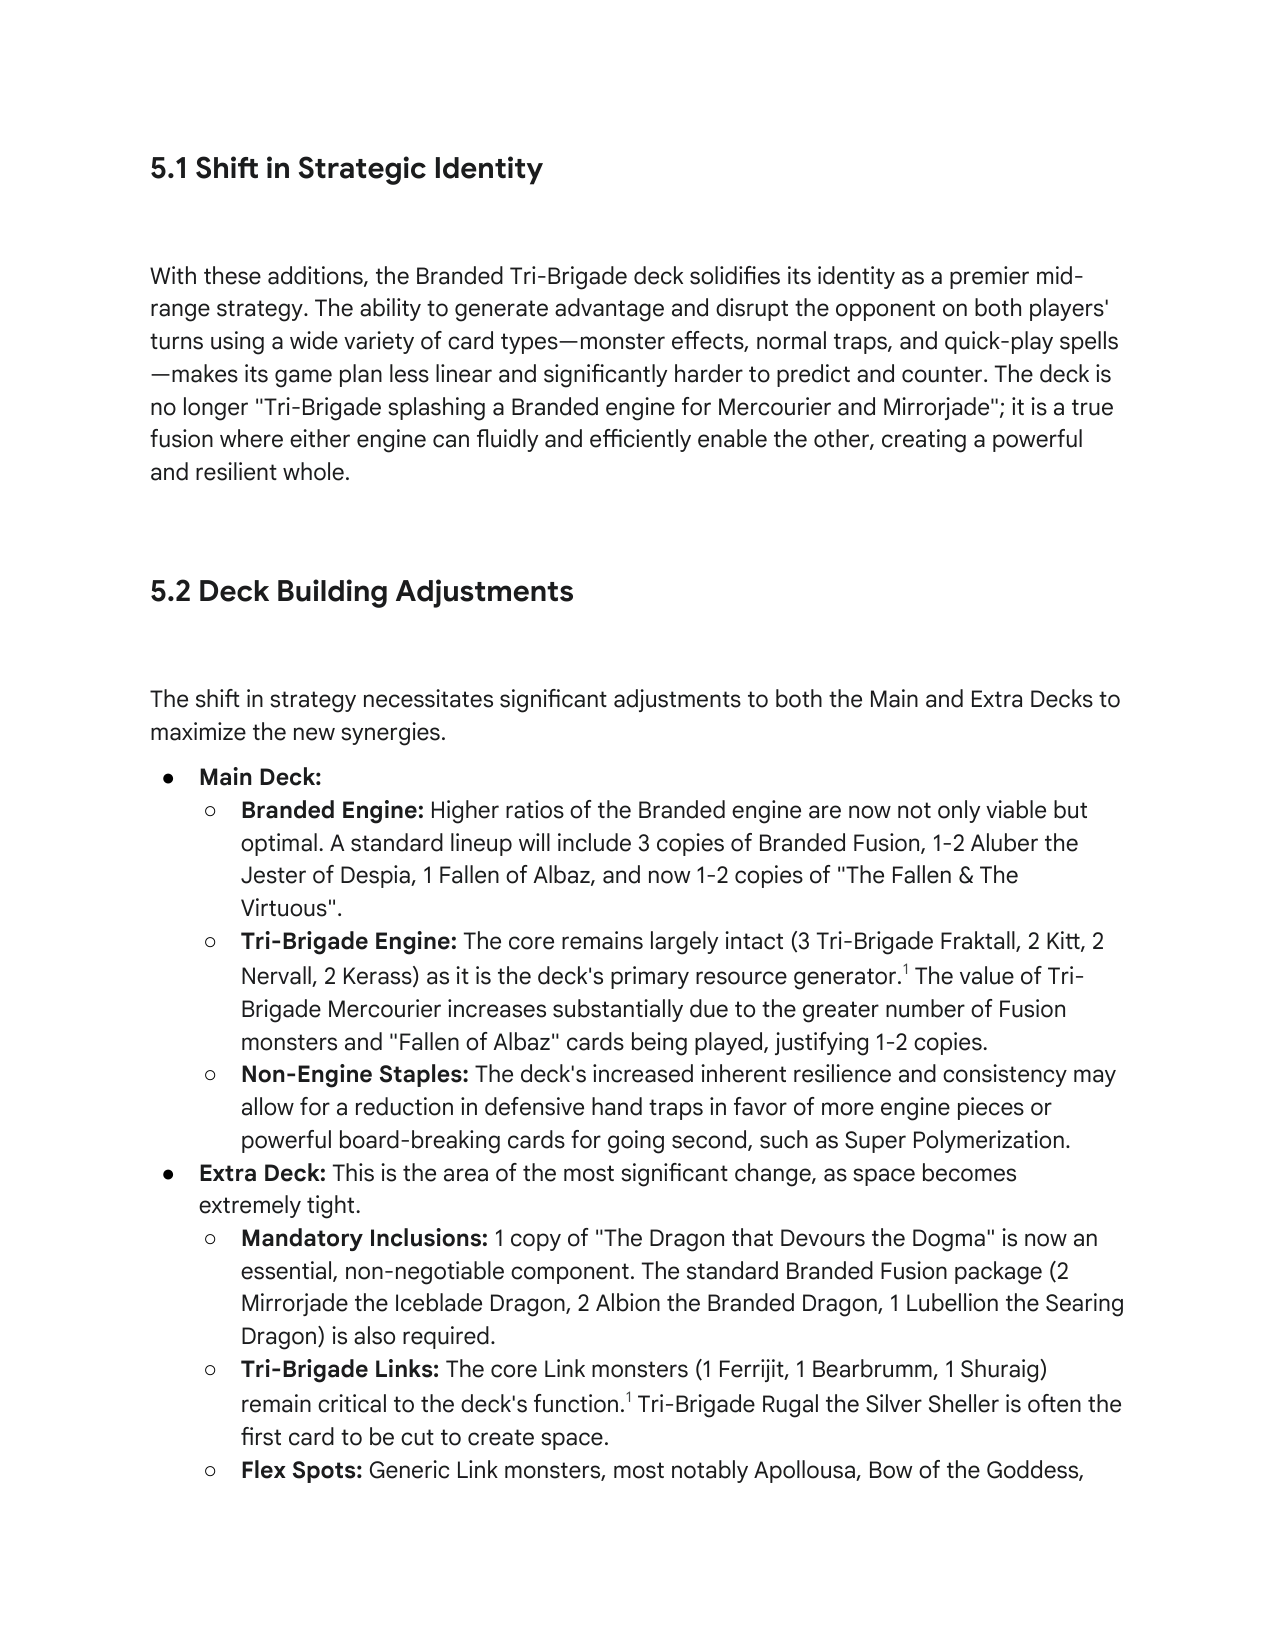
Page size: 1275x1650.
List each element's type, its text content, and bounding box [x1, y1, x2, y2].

text The shift in strategy necessitates significant adjustments to both the Main and Extra Decks to maximize the new synergies. [150, 685, 1125, 747]
subtitle 5.1 Shift in Strategic Identity [150, 150, 1125, 187]
list Tri-Brigade Engine: The core remains largely intact (3 Tri-Brigade Fraktall, 2 Kitt, 2 Nervall, 2 Kerass) as it is the deck's primary resource generator.1 The value of Tri-Brigade Mercourier increases substantially due to the greater number of Fusion monsters and "Fallen of Albaz" cards being played, justifying 1-2 copies. [203, 927, 1125, 1057]
list Tri-Brigade Links: The core Link monsters (1 Ferrijit, 1 Bearbrumm, 1 Shuraig) remain critical to the deck's function.1 Tri-Brigade Rugal the Silver Sheller is often the first card to be cut to create space. [203, 1355, 1125, 1452]
list Main Deck: [161, 763, 1125, 792]
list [203, 1456, 1125, 1485]
list Non-Engine Staples: The deck's increased inherent resilience and consistency may allow for a reduction in defensive hand traps in favor of more engine pieces or powerful board-breaking cards for going second, such as Super Polymerization. [203, 1061, 1125, 1155]
list Branded Engine: Higher ratios of the Branded engine are now not only viable but optimal. A standard lineup will include 3 copies of Branded Fusion, 1-2 Aluber the Jester of Despia, 1 Fallen of Albaz, and now 1-2 copies of "The Fallen & The Virtuous". [203, 796, 1125, 923]
list Mandatory Inclusions: 1 copy of "The Dragon that Devours the Dogma" is now an essential, non-negotiable component. The standard Branded Fusion package (2 Mirrorjade the Iceblade Dragon, 2 Albion the Branded Dragon, 1 Lubellion the Searing Dragon) is also required. [203, 1224, 1125, 1351]
text With these additions, the Branded Tri-Brigade deck solidifies its identity as a premier mid-range strategy. The ability to generate advantage and disrupt the opponent on both players' turns using a wide variety of card types—monster effects, normal traps, and quick-play spells—makes its game plan less linear and significantly harder to predict and counter. The deck is no longer "Tri-Brigade splashing a Branded engine for Mercourier and Mirrorjade"; it is a true fusion where either engine can fluidly and efficiently enable the other, creating a powerful and resilient whole. [150, 262, 1125, 487]
list Extra Deck: This is the area of the most significant change, as space becomes extremely tight. [161, 1159, 1125, 1220]
subtitle 5.2 Deck Building Adjustments [150, 573, 1125, 610]
